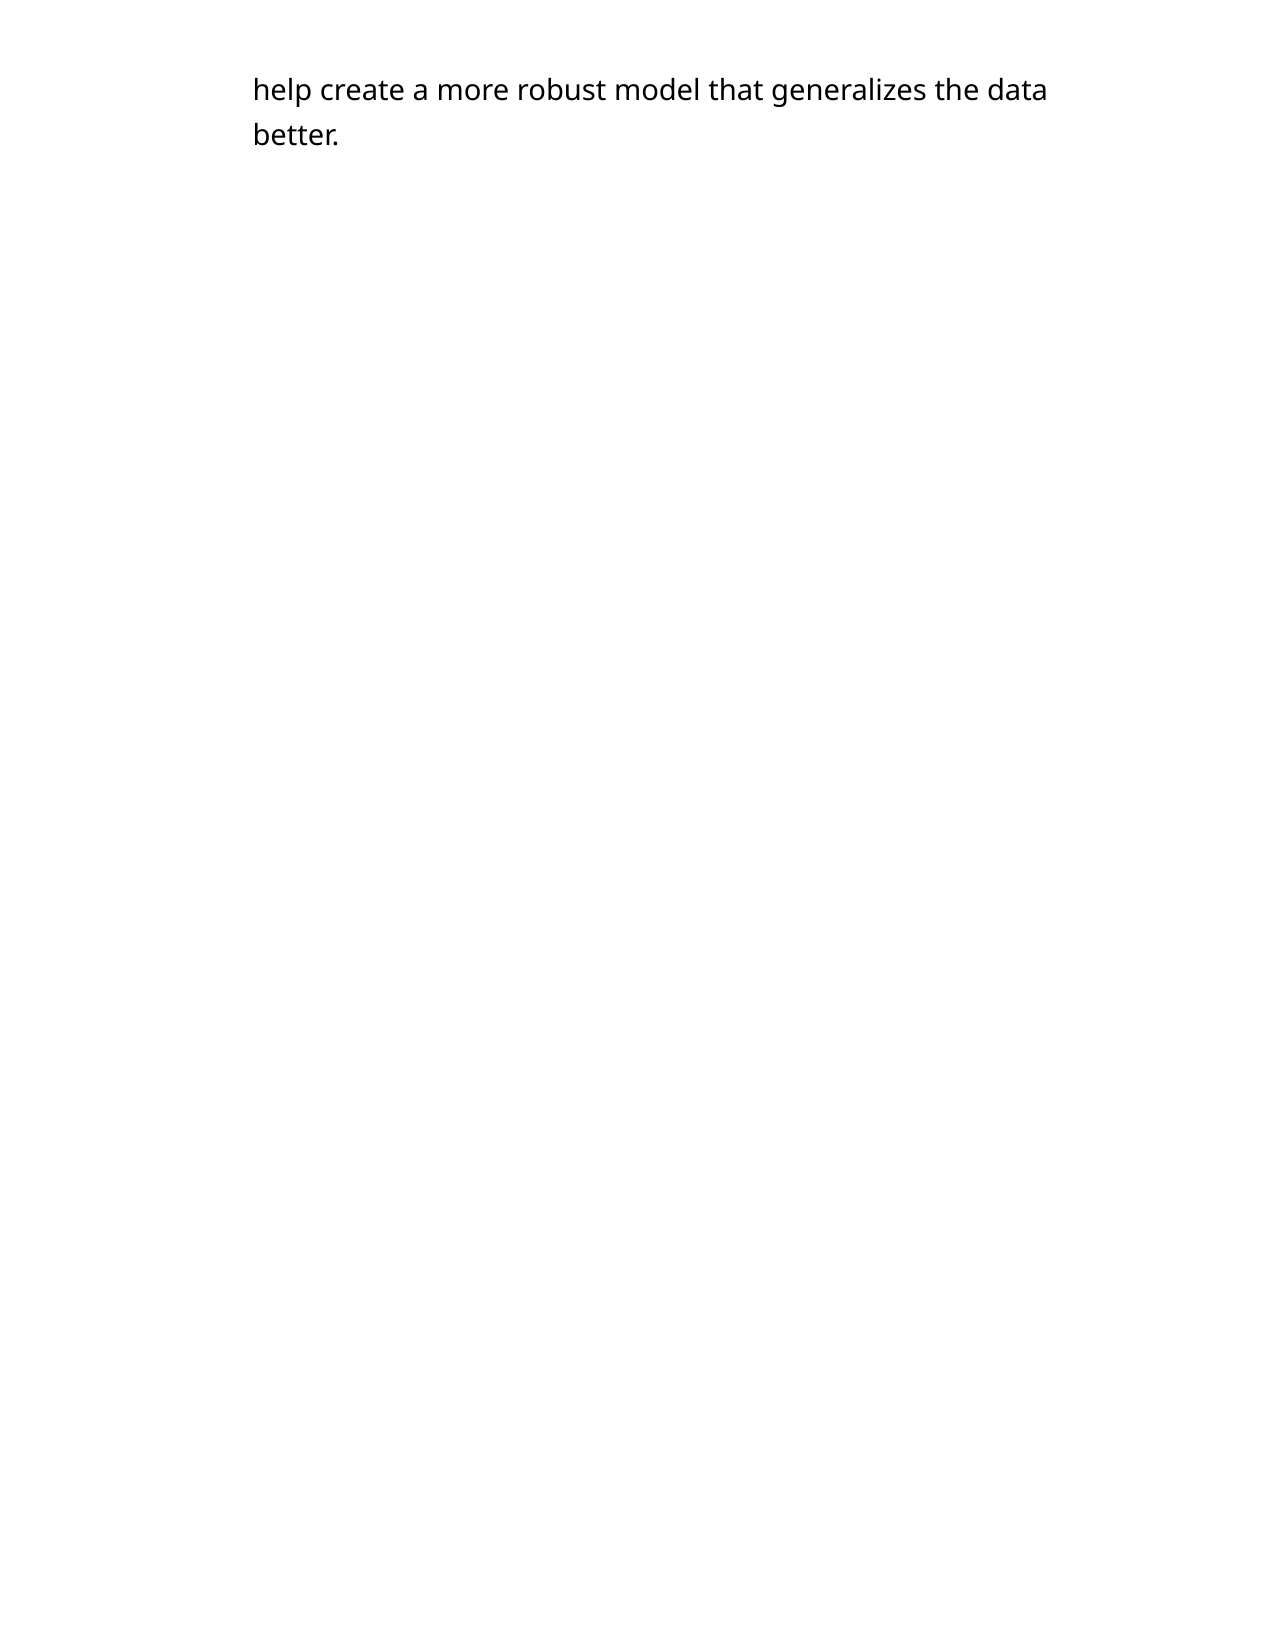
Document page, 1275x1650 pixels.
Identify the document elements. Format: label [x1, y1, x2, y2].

list [215, 69, 1098, 154]
